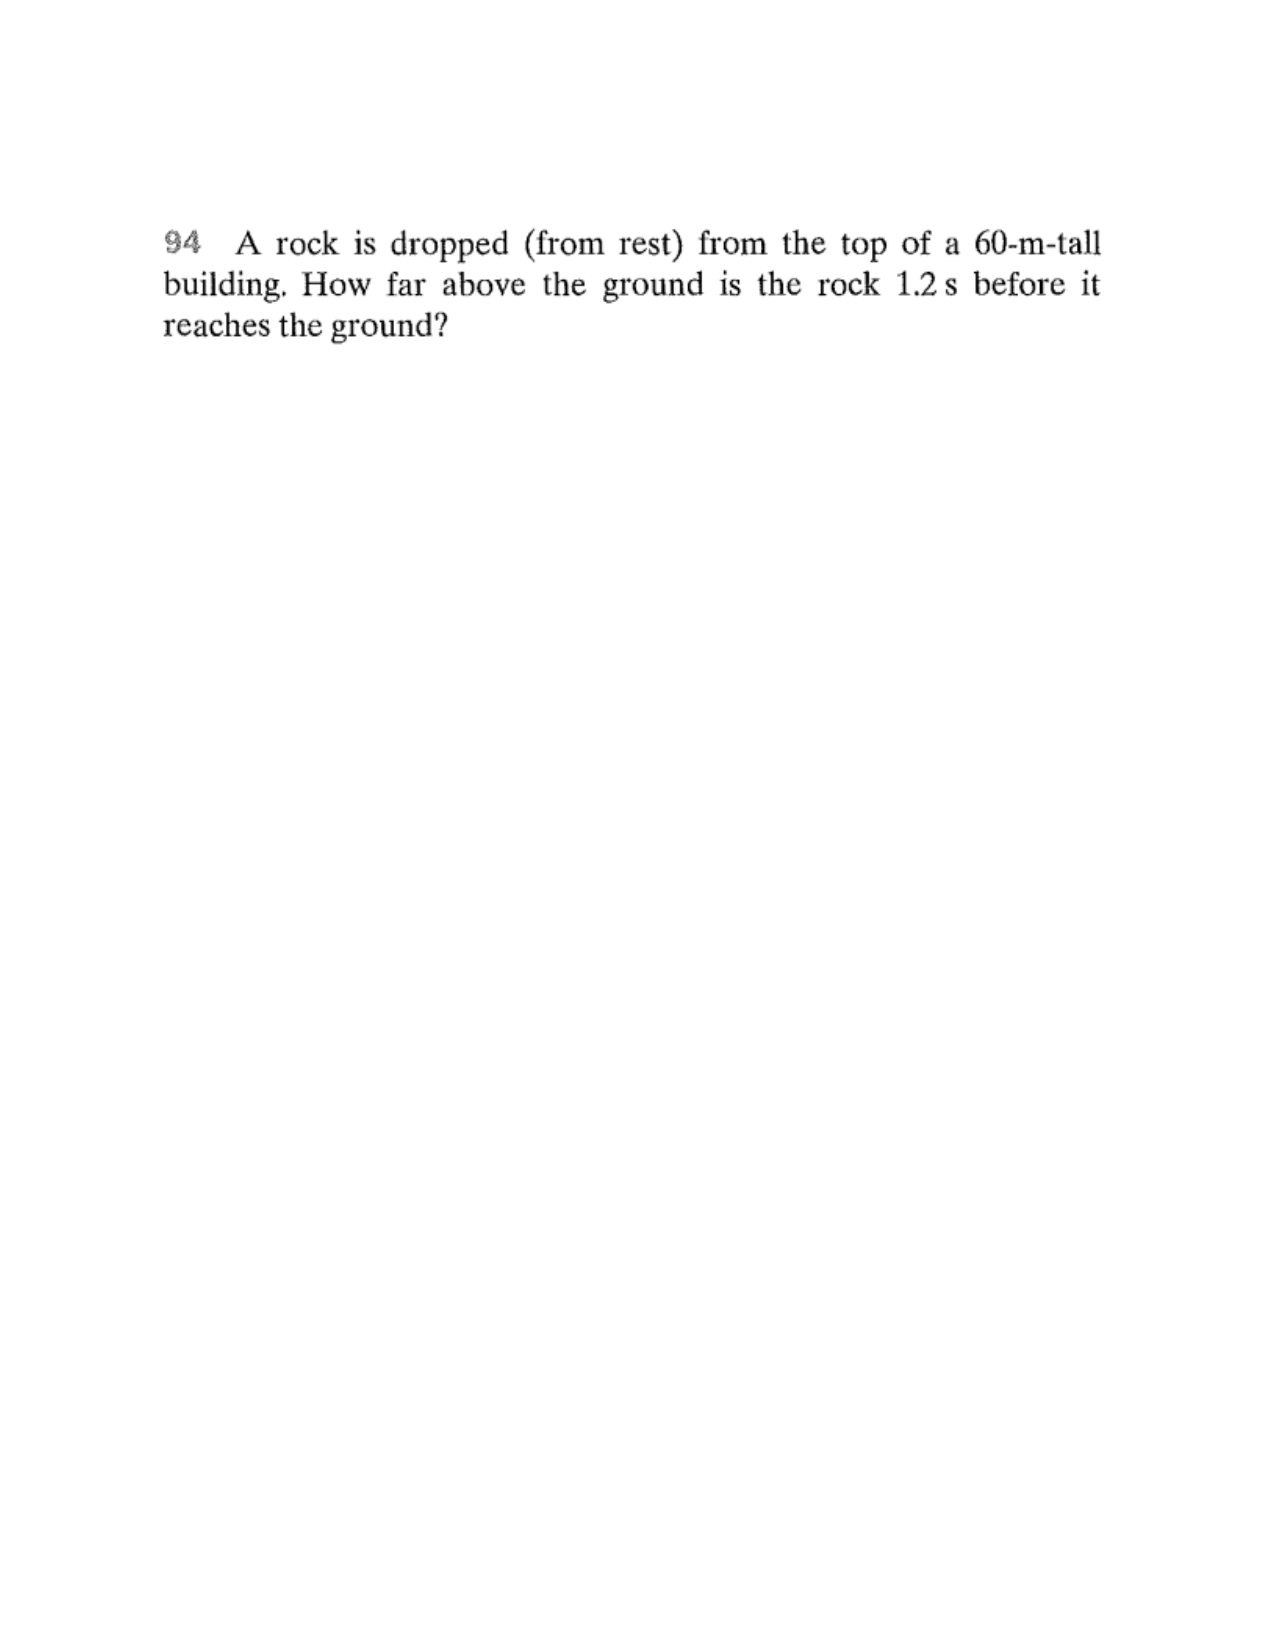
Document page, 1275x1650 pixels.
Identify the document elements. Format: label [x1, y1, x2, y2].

picture [150, 209, 1125, 354]
